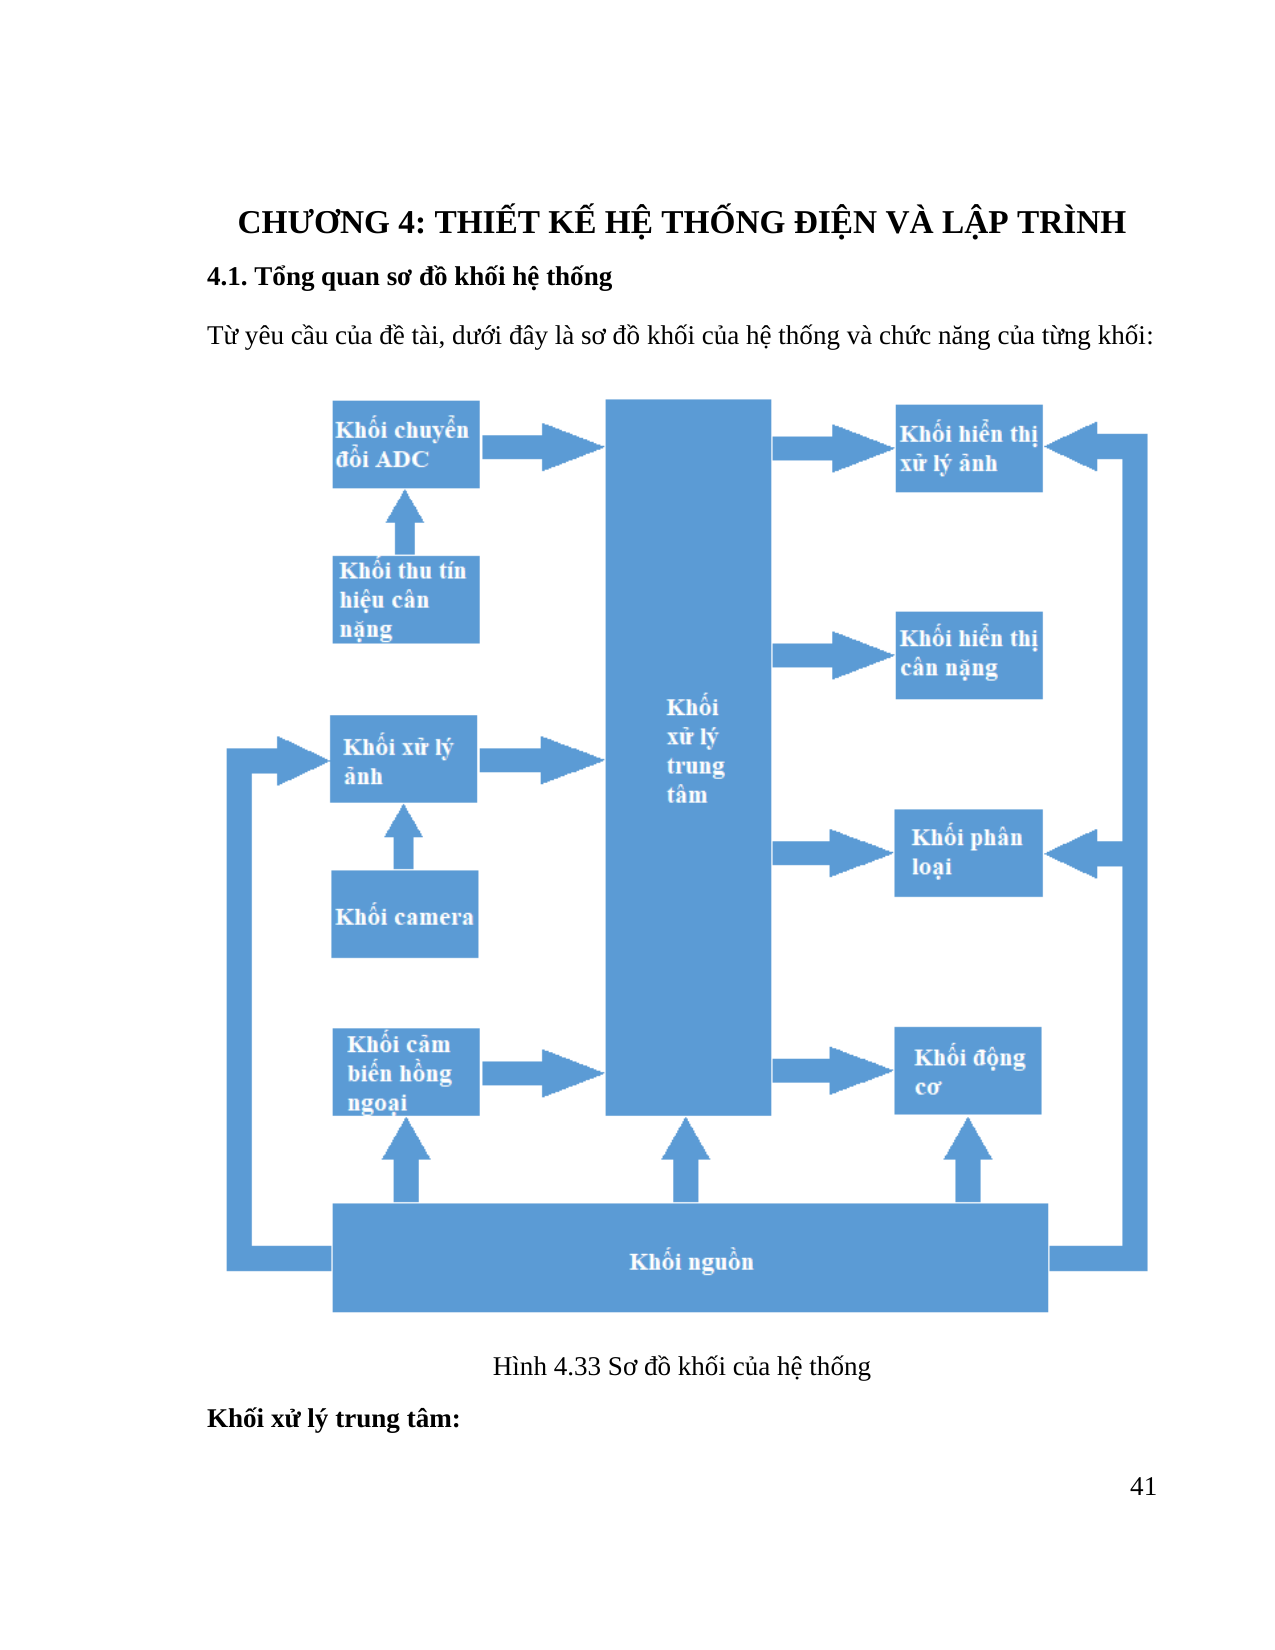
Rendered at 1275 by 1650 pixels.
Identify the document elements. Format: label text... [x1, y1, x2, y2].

text Từ yêu cầu của đề tài, dưới đây là sơ đồ khối của hệ thống và chức năng của từng khối: [207, 319, 1157, 350]
text Khối xử lý trung tâm: [207, 1402, 1157, 1433]
picture [207, 378, 1157, 1323]
subtitle THIẾT KẾ HỆ THỐNG ĐIỆN VÀ LẬP TRÌNH [207, 202, 1157, 241]
subtitle Tổng quan sơ đồ khối hệ thống [207, 260, 1157, 291]
